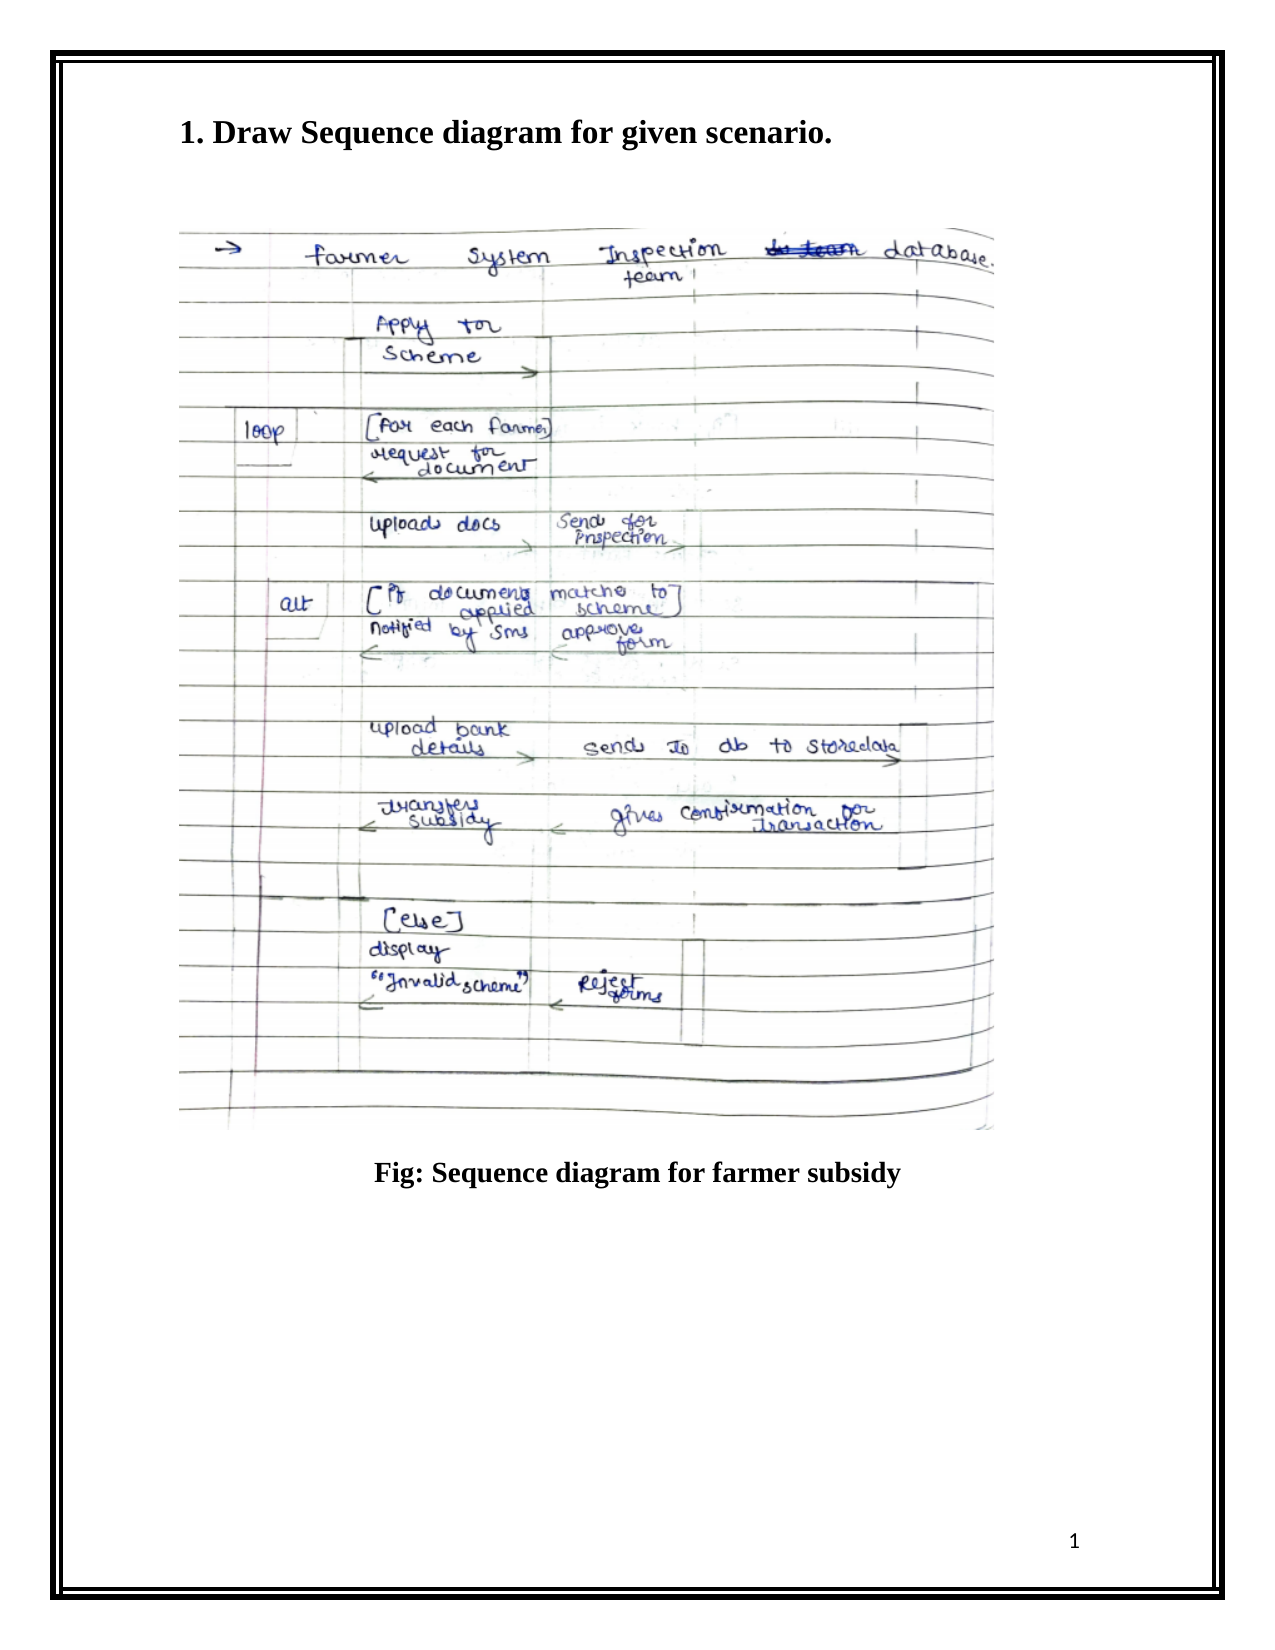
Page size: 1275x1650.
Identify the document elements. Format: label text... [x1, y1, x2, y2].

text 1. Draw Sequence diagram for given scenario. [179, 113, 1096, 151]
text Fig: Sequence diagram for farmer subsidy [179, 1155, 1096, 1188]
picture [179, 228, 995, 1130]
